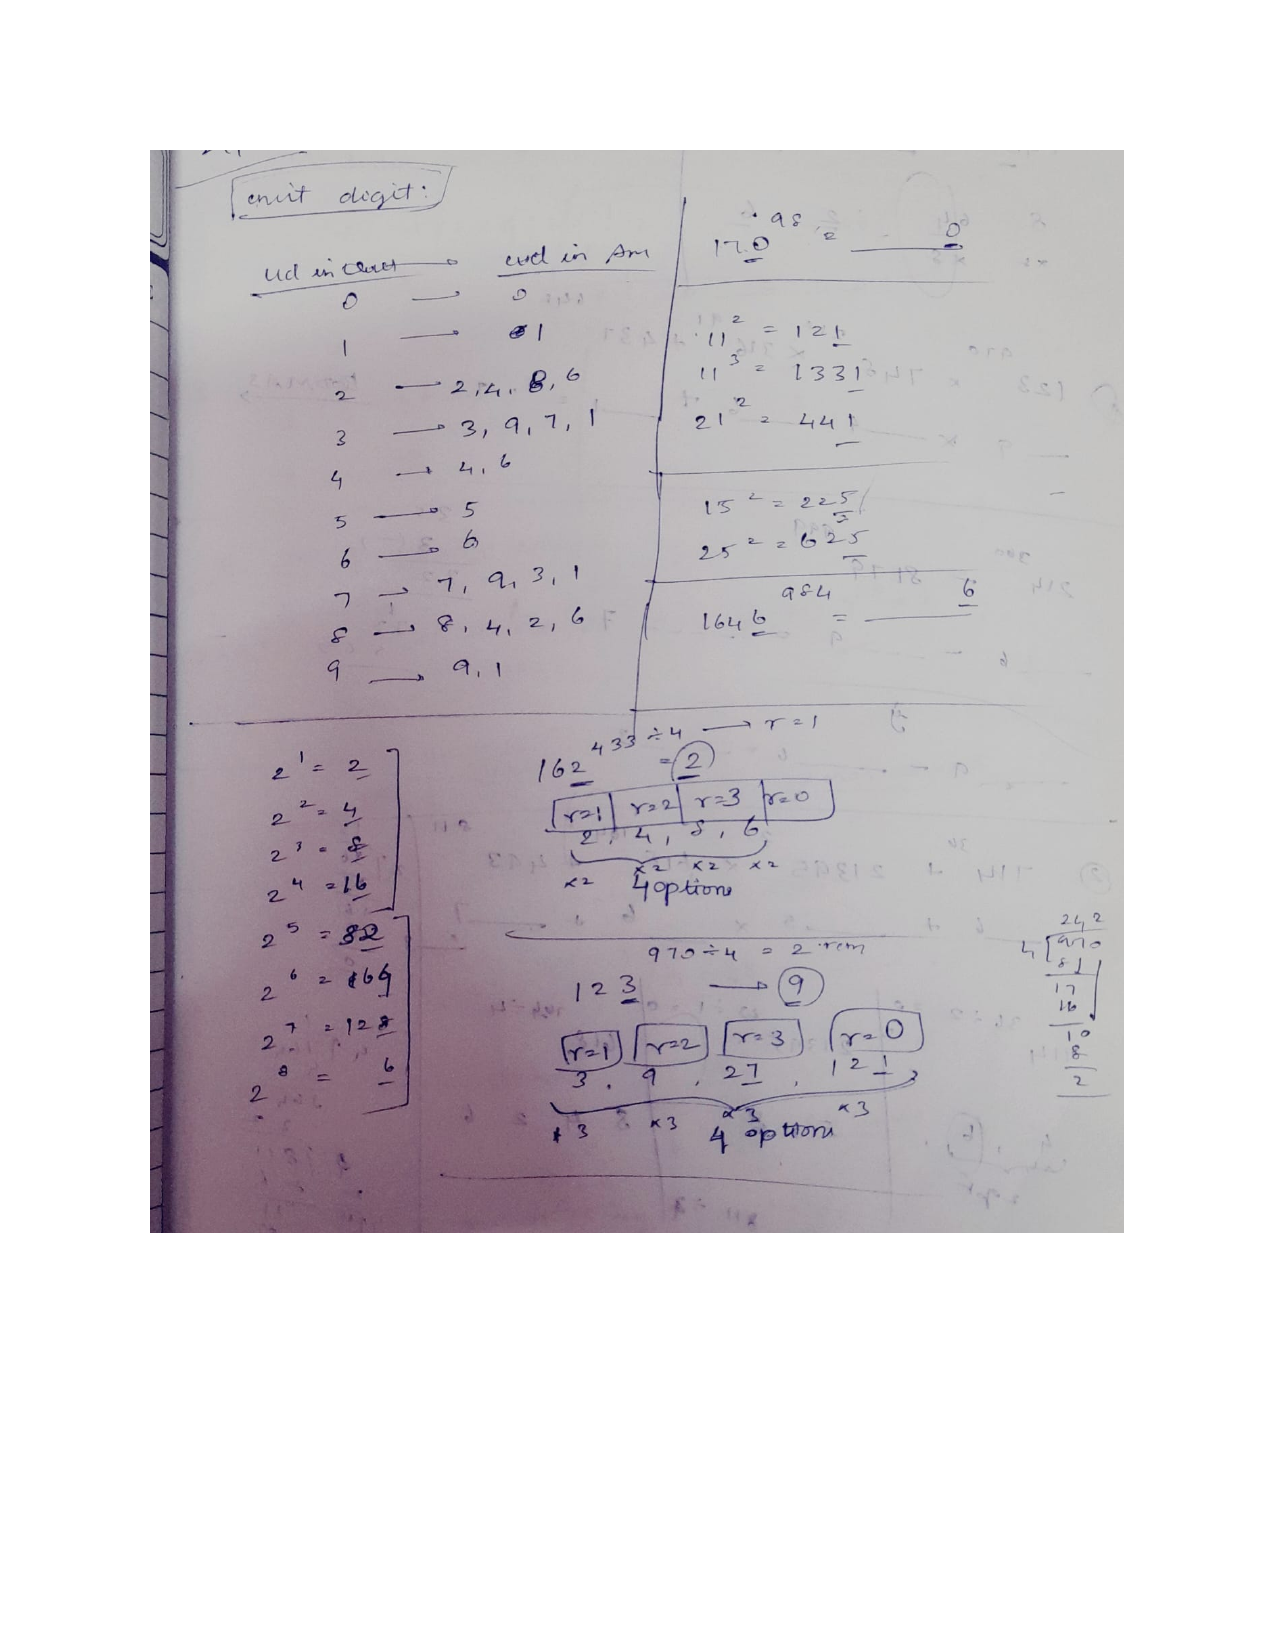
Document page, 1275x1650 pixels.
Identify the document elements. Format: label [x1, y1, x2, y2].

picture [150, 150, 1124, 1233]
